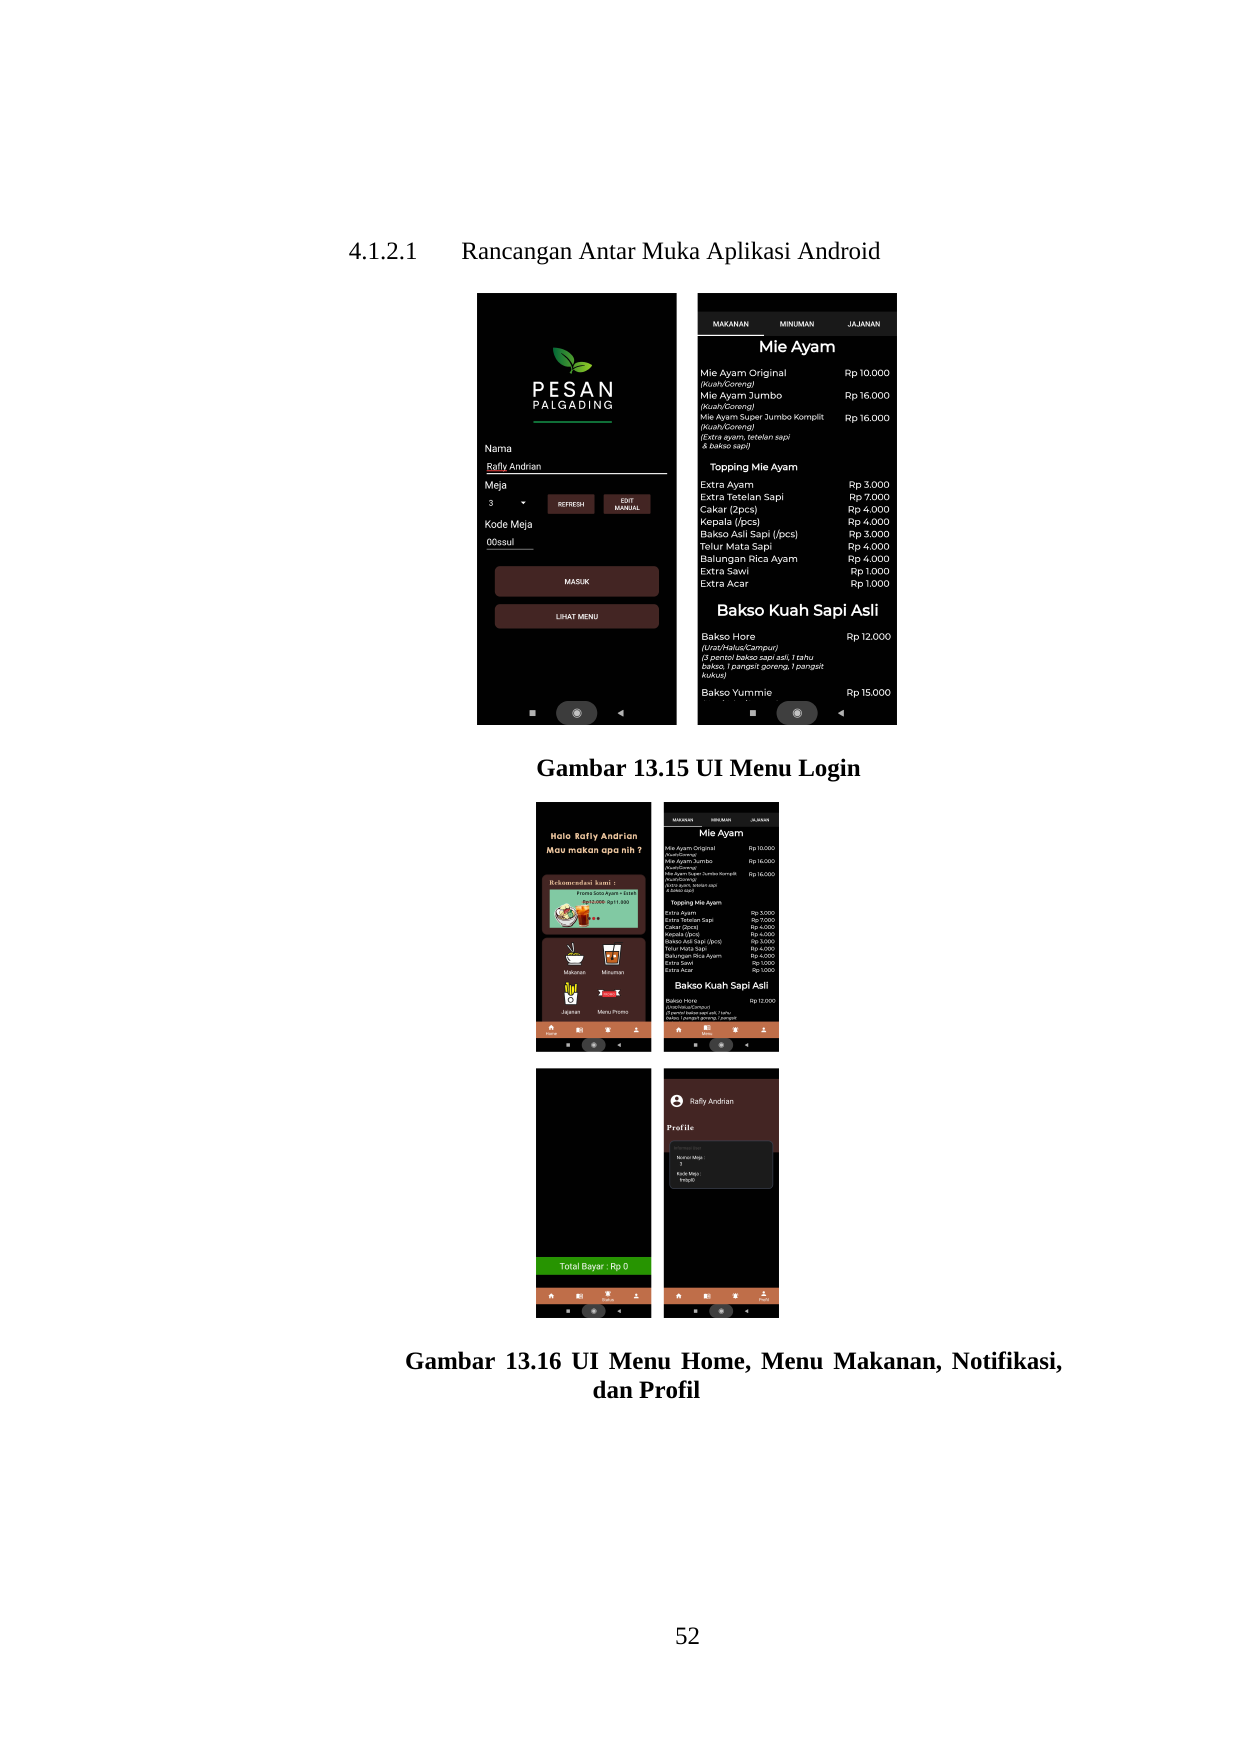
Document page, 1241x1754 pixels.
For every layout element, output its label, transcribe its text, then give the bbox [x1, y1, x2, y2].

picture [536, 802, 779, 1318]
list Rancangan Antar Muka Aplikasi Android [349, 236, 1063, 265]
picture [477, 293, 897, 725]
